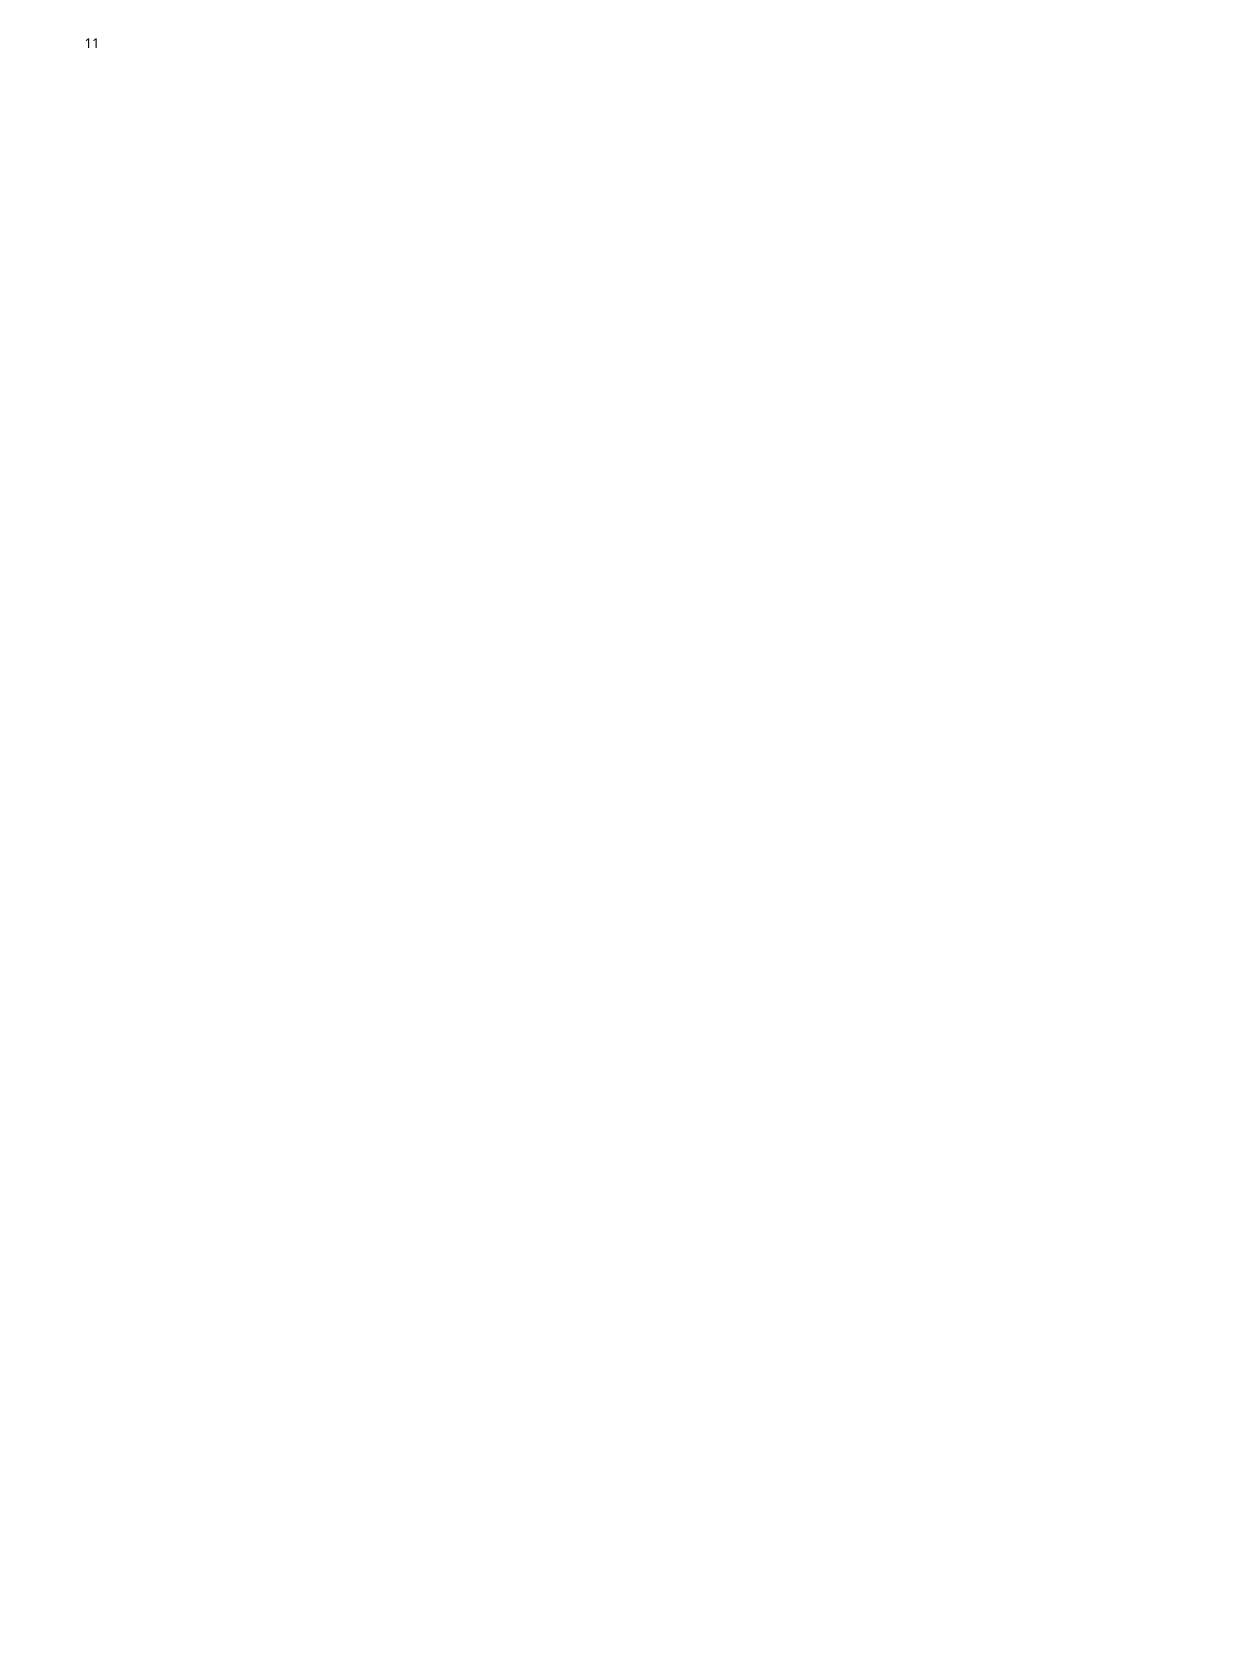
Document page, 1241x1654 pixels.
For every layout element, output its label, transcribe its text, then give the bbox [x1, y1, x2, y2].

text 11 [84, 34, 1165, 53]
